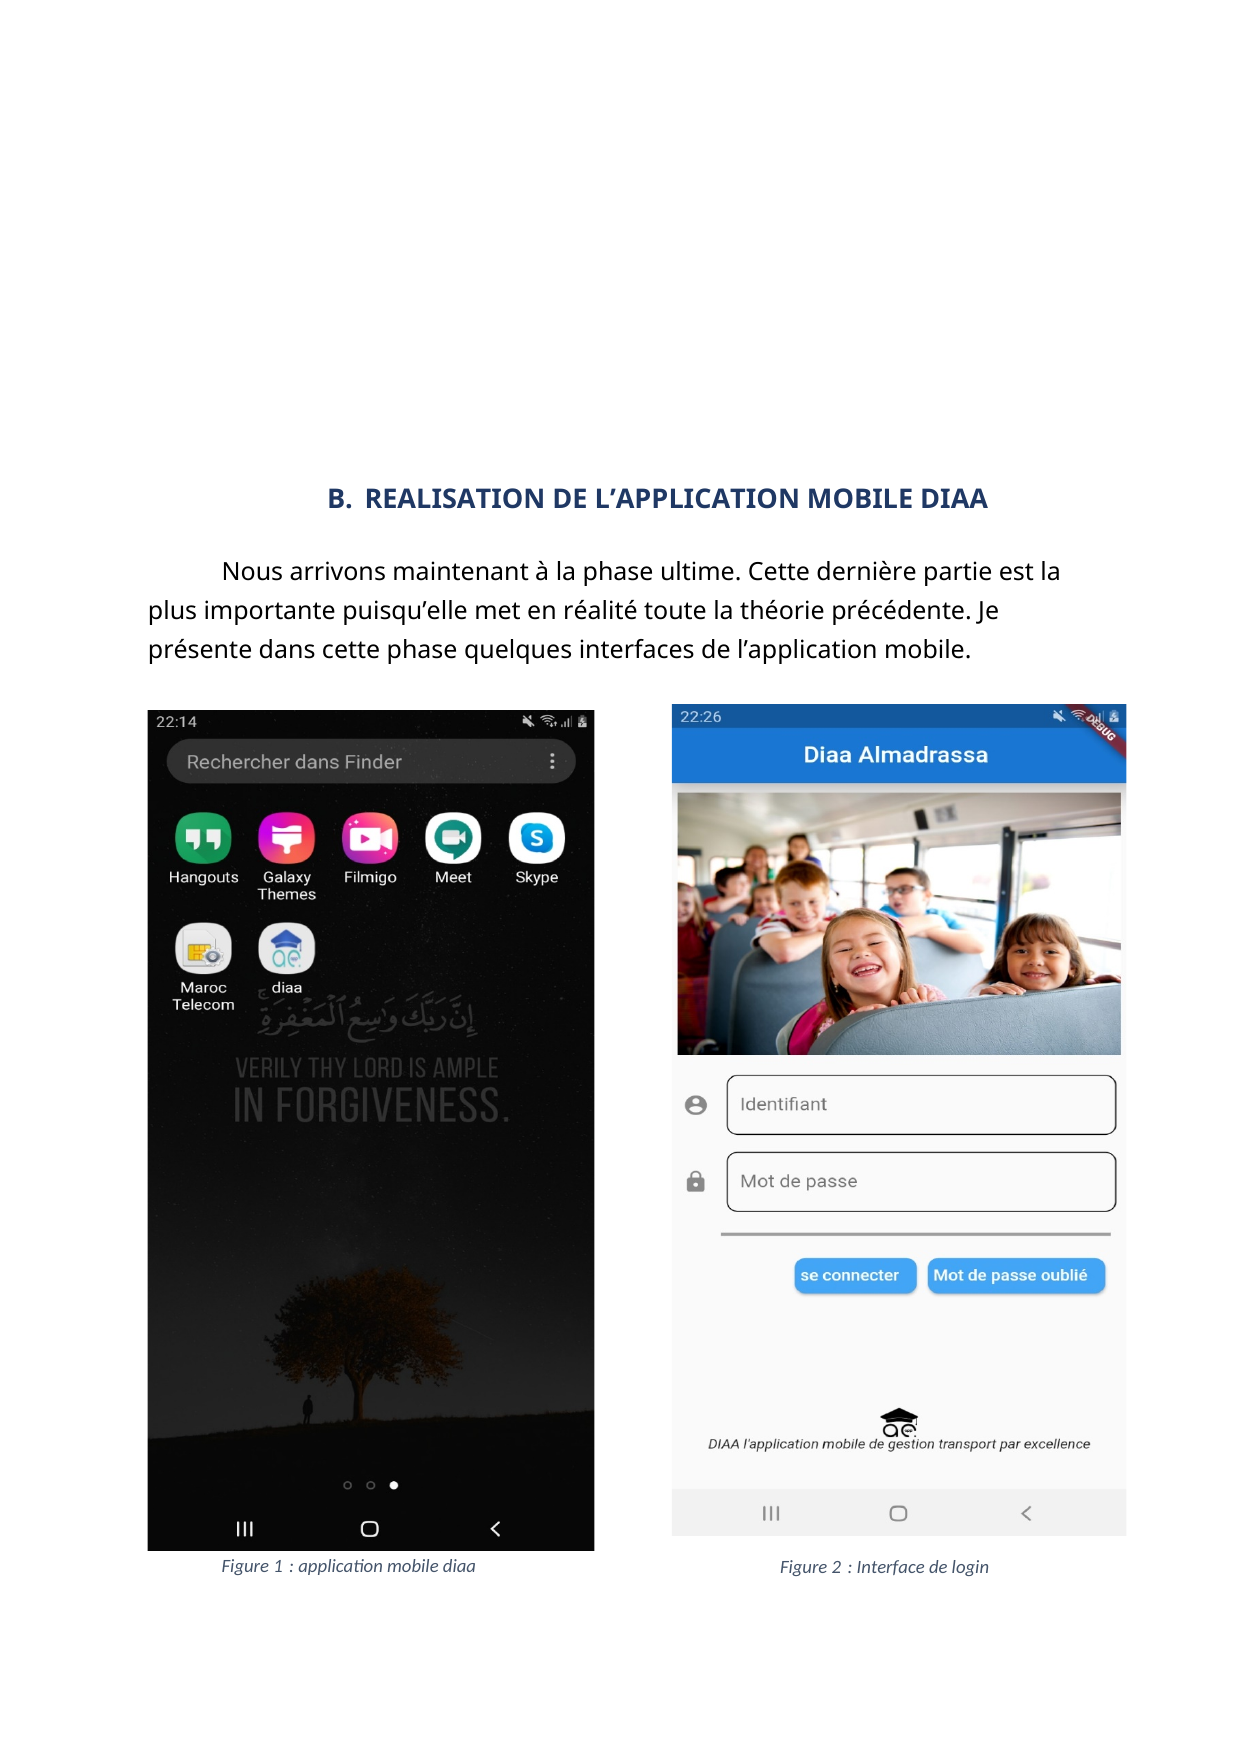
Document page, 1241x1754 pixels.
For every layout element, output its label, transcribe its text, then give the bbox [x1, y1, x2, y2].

picture [671, 704, 1127, 1536]
picture [147, 710, 595, 1551]
list REALISATION DE L’APPLICATION MOBILE DIAA [223, 479, 1093, 516]
text Figure 1 : application mobile diaa [148, 1554, 1093, 1577]
text Nous arrivons maintenant à la phase ultime. Cette dernière partie est la plus importante puisqu’elle met en réalité toute la théorie précédente. Je présente dans cette phase quelques interfaces de l’application mobile. [148, 553, 1093, 666]
